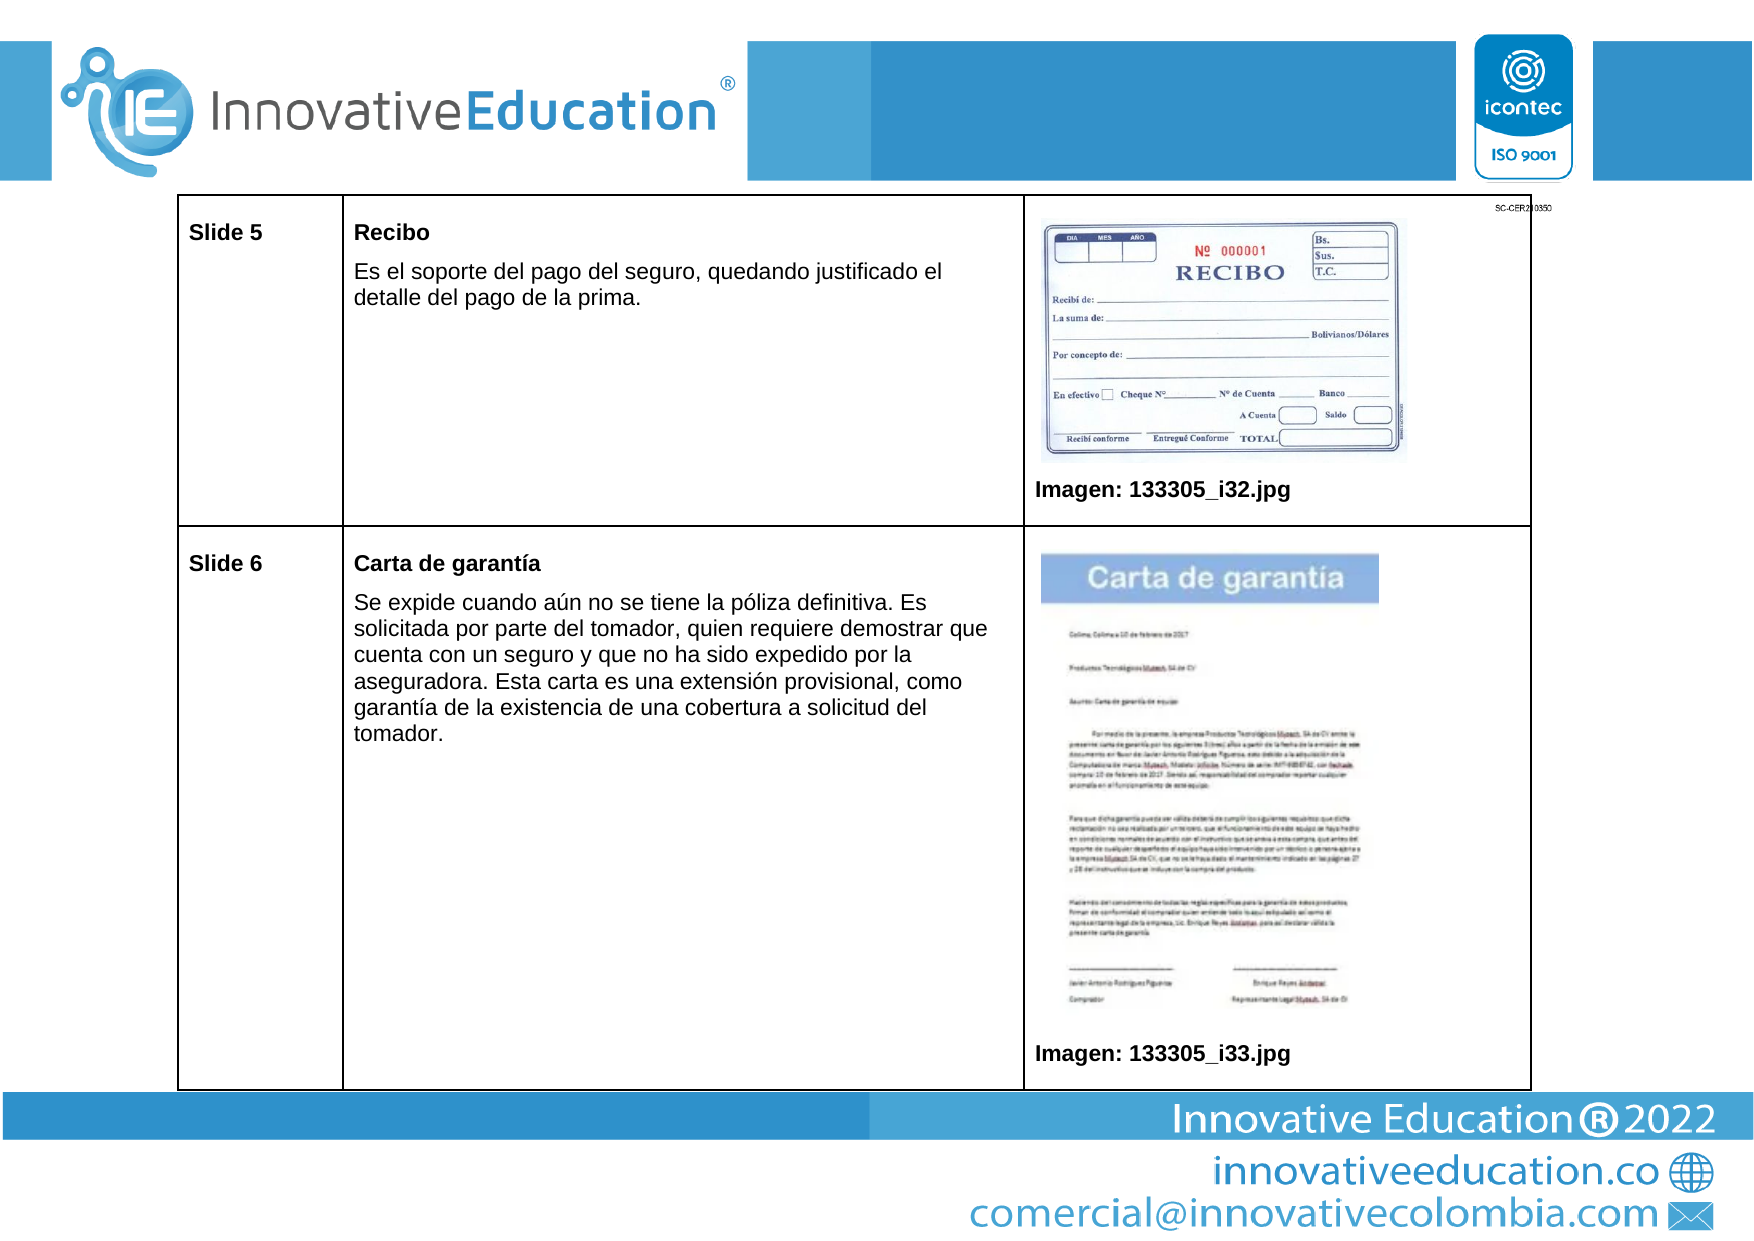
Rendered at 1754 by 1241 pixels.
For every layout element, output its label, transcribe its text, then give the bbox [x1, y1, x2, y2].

table_cell Carta de garantía Se expide cuando aún no se tiene la póliza definitiva. Es solicitada por parte del tomador, quien requiere demostrar que cuenta con un seguro y que no ha sido expedido por la aseguradora. Esta carta es una extensión provisional, como garantía de la existencia de una cobertura a solicitud del tomador. [344, 527, 1023, 1089]
table_cell Recibo Es el soporte del pago del seguro, quedando justificado el detalle del pago de la prima. [344, 196, 1023, 525]
table_cell Slide 6 [179, 527, 342, 1089]
picture [2, 1091, 1754, 1237]
picture [1593, 28, 1752, 194]
picture [1041, 549, 1379, 1028]
picture [1471, 32, 1576, 214]
table_cell Imagen: 133305_i33.jpg [1025, 527, 1530, 1089]
picture [0, 28, 1456, 194]
table_cell Slide 5 [179, 196, 342, 525]
table_cell Imagen: 133305_i32.jpg [1025, 196, 1530, 525]
picture [1041, 218, 1408, 463]
